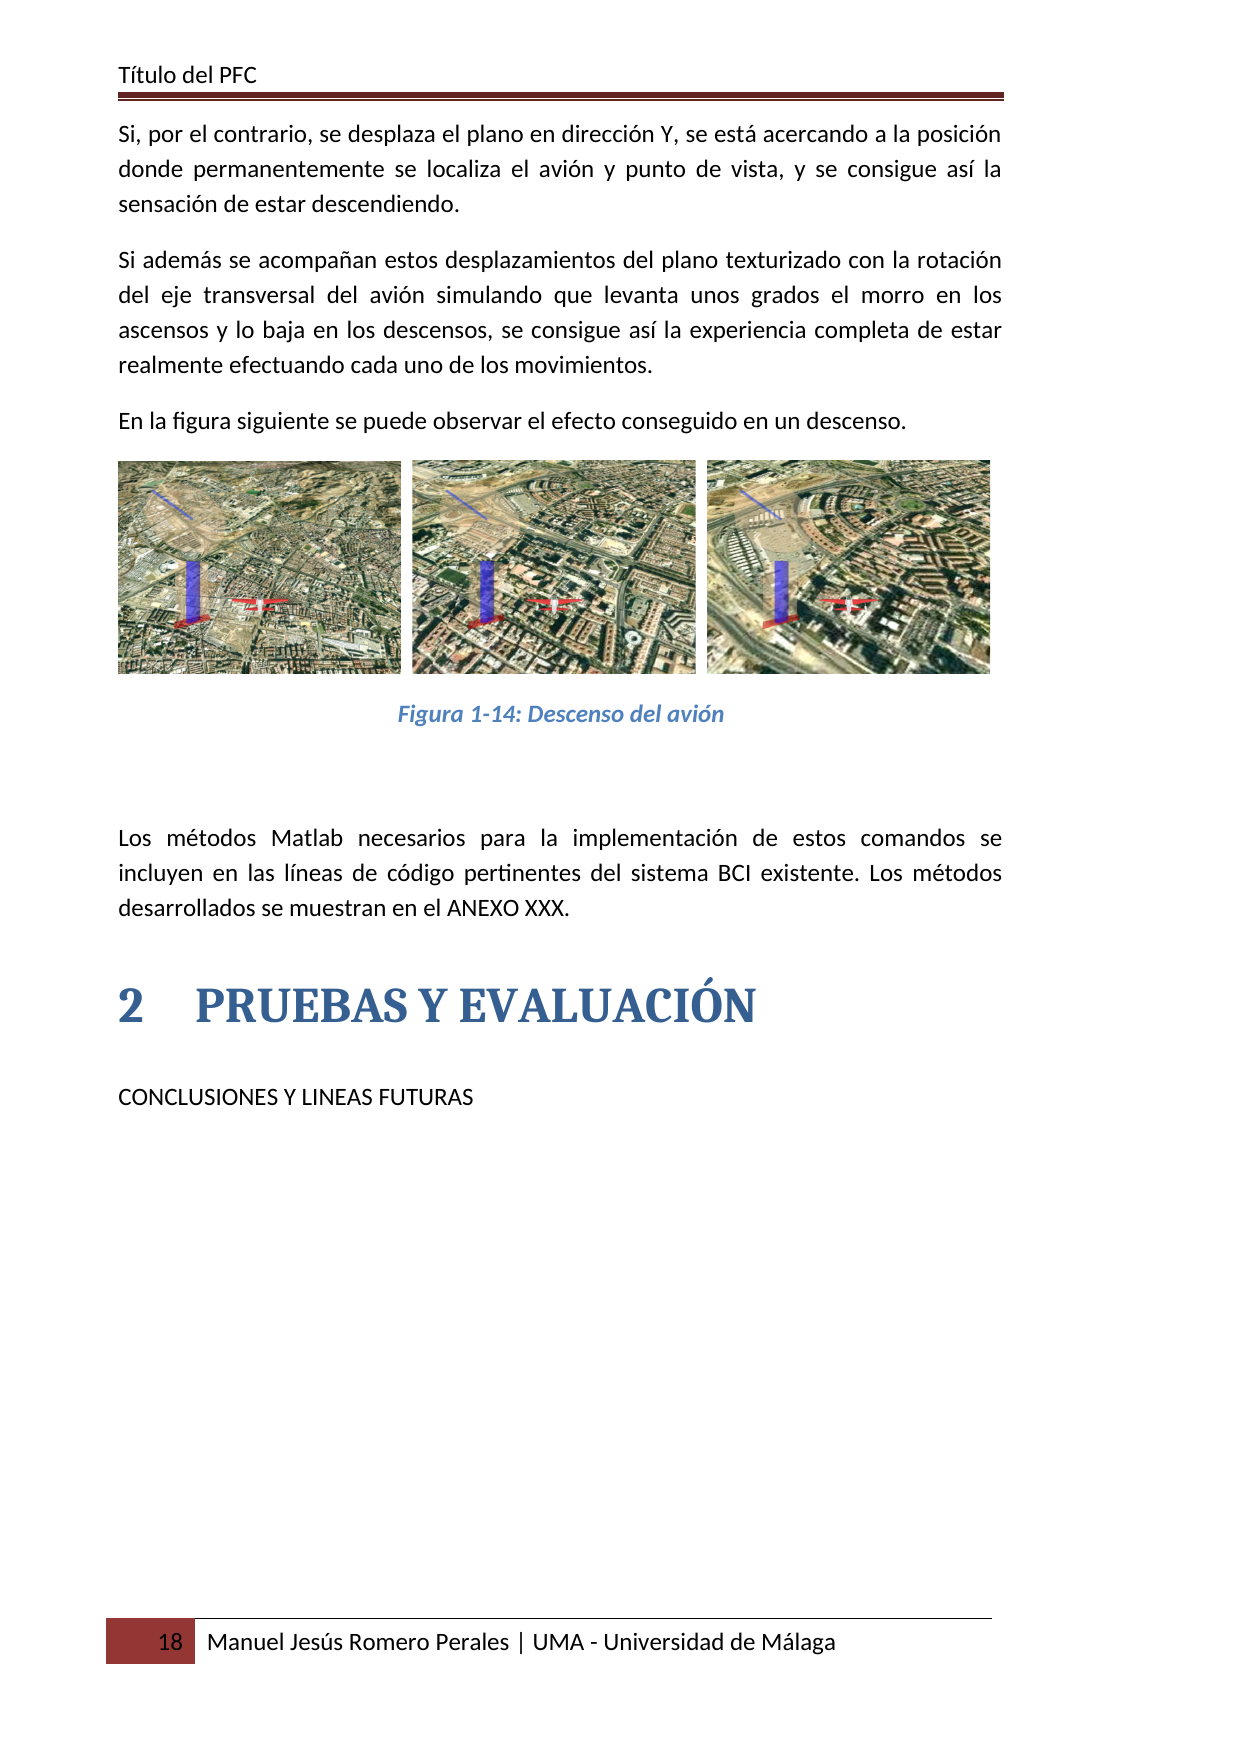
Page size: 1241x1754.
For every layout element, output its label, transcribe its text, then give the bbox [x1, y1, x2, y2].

text CONCLUSIONES Y LINEAS FUTURAS [118, 1081, 1004, 1111]
text En la figura siguiente se puede observar el efecto conseguido en un descenso. [118, 405, 1004, 435]
picture [118, 461, 401, 674]
text Los métodos Matlab necesarios para la implementación de estos comandos se incluyen en las líneas de código pertinentes del sistema BCI existente. Los métodos desarrollados se muestran en el ANEXO XXX. [118, 822, 1004, 923]
picture [707, 460, 991, 674]
text Si, por el contrario, se desplaza el plano en dirección Y, se está acercando a la posición donde permanentemente se localiza el avión y punto de vista, y se consigue así la sensación de estar descendiendo. [118, 118, 1004, 219]
text Si además se acompañan estos desplazamientos del plano texturizado con la rotación del eje transversal del avión simulando que levanta unos grados el morro en los ascensos y lo baja en los descensos, se consigue así la experiencia completa de estar realmente efectuando cada uno de los movimientos. [118, 244, 1004, 379]
subtitle PRUEBAS Y EVALUACIÓN [118, 977, 1004, 1035]
picture [412, 460, 696, 674]
